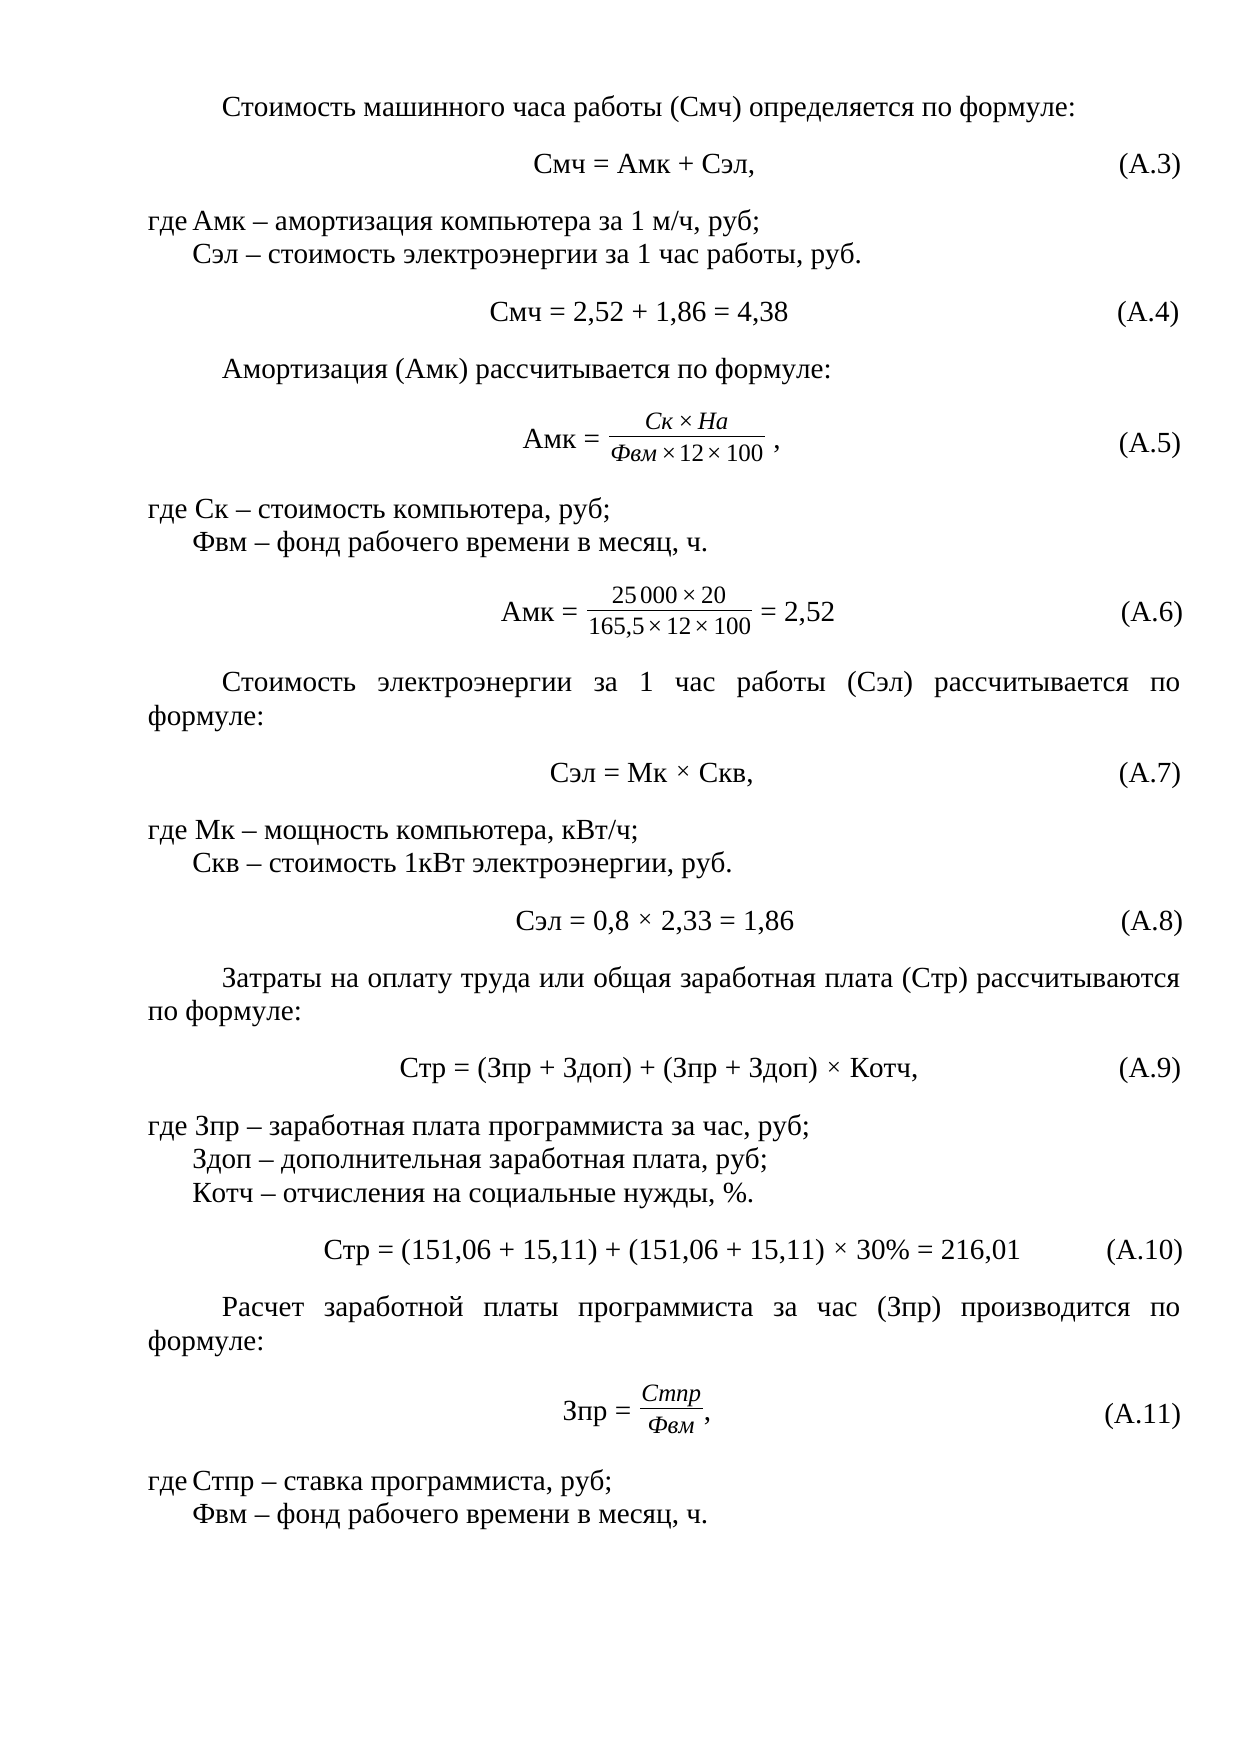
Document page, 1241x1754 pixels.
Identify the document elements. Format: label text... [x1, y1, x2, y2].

table_header Амк = , [147, 408, 989, 467]
table_header Стр = (Зпр + Здоп) + (Зпр + Здоп) Котч, [147, 1051, 989, 1084]
text Котч – отчисления на социальные нужды, %. [148, 1175, 1181, 1208]
text Здоп – дополнительная заработная плата, руб; [148, 1141, 1181, 1175]
text Сэл – стоимость электроэнергии за 1 час работы, руб. [148, 237, 1181, 270]
table_header (А.11) [989, 1380, 1181, 1439]
table_header Зпр = , [147, 1380, 989, 1439]
text Затраты на оплату труда или общая заработная плата (Стр) рассчитываются по формуле: [148, 960, 1181, 1027]
table_header (А.7) [989, 755, 1181, 788]
text Скв – стоимость 1кВт электроэнергии, руб. [148, 846, 1181, 879]
text где Мк – мощность компьютера, кВт/ч; [148, 812, 1181, 846]
text Сэл = 0,8 2,33 = 1,86 (А.8) [148, 903, 1211, 936]
text Расчет заработной платы программиста за час (Зпр) производится по формуле: [148, 1289, 1181, 1356]
text где Зпр – заработная плата программиста за час, руб; [148, 1108, 1181, 1141]
table_header (А.9) [989, 1051, 1181, 1084]
text Стоимость машинного часа работы (Смч) определяется по формуле: [148, 89, 1181, 122]
text Амк = = 2,52 (А.6) [148, 581, 1211, 640]
text Стоимость электроэнергии за 1 час работы (Сэл) рассчитывается по формуле: [148, 664, 1181, 731]
text Стр = (151,06 + 15,11) + (151,06 + 15,11) 30% = 216,01 (А.10) [148, 1232, 1211, 1266]
text где Амк – амортизация компьютера за 1 м/ч, руб; [148, 203, 1181, 237]
text Фвм – фонд рабочего времени в месяц, ч. [148, 524, 1181, 558]
text Амортизация (Амк) рассчитывается по формуле: [148, 351, 1181, 384]
text Фвм – фонд рабочего времени в месяц, ч. [148, 1496, 1181, 1530]
table_header Сэл = Мк Скв, [147, 755, 989, 788]
text Смч = 2,52 + 1,86 = 4,38 (А.4) [148, 294, 1211, 327]
table_header (А.5) [989, 408, 1181, 467]
text где Ск – стоимость компьютера, руб; [148, 491, 1181, 524]
table_header Смч = Амк + Сэл, [147, 146, 989, 203]
table_header (А.3) [989, 146, 1181, 203]
text где Стпр – ставка программиста, руб; [148, 1463, 1181, 1496]
